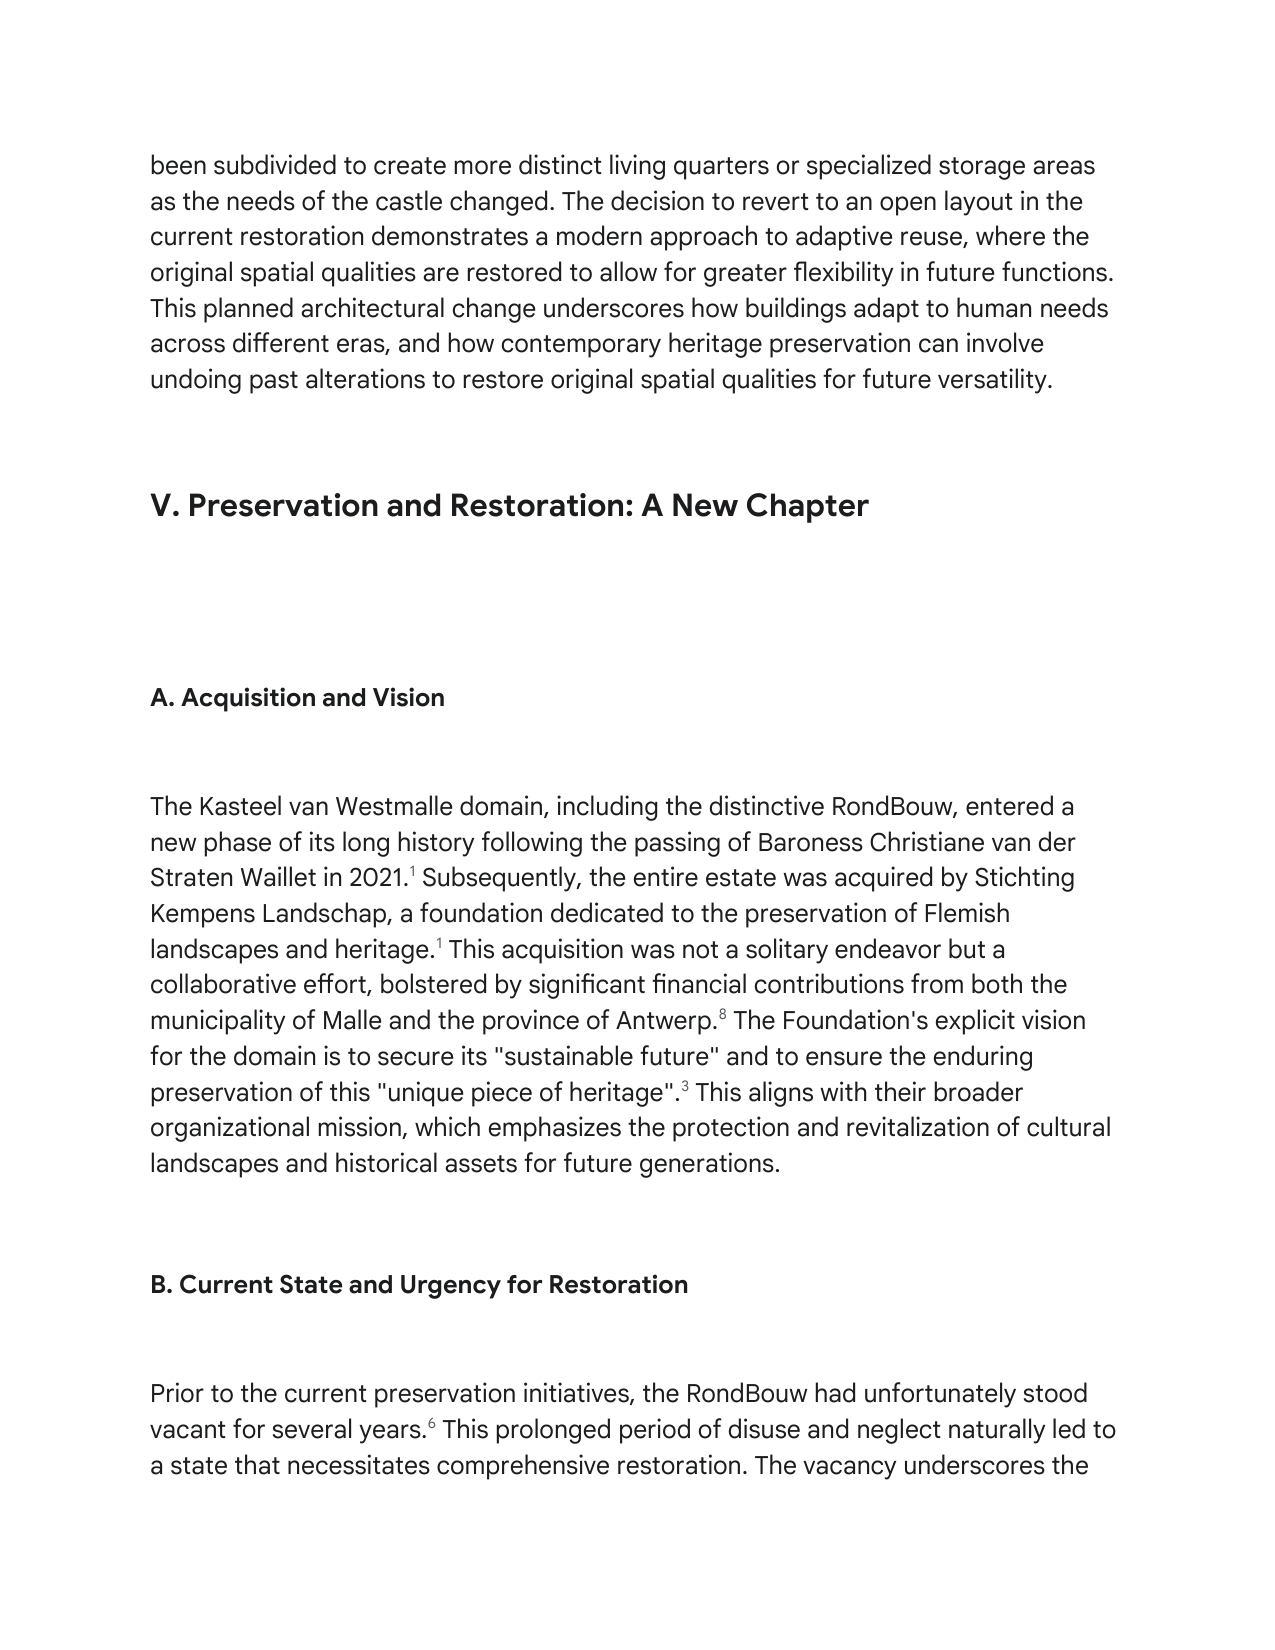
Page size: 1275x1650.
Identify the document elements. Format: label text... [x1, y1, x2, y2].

subtitle B. Current State and Urgency for Restoration [150, 1270, 1125, 1301]
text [150, 150, 1125, 396]
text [150, 1379, 1125, 1482]
subtitle V. Preservation and Restoration: A New Chapter [150, 486, 1125, 525]
text The Kasteel van Westmalle domain, including the distinctive RondBouw, entered a new phase of its long history following the passing of Baroness Christiane van der Straten Waillet in 2021.1 Subsequently, the entire estate was acquired by Stichting Kempens Landschap, a foundation dedicated to the preservation of Flemish landscapes and heritage.1 This acquisition was not a solitary endeavor but a collaborative effort, bolstered by significant financial contributions from both the municipality of Malle and the province of Antwerp.8 The Foundation's explicit vision for the domain is to secure its "sustainable future" and to ensure the enduring preservation of this "unique piece of heritage".3 This aligns with their broader organizational mission, which emphasizes the protection and revitalization of cultural landscapes and historical assets for future generations. [150, 791, 1125, 1180]
subtitle A. Acquisition and Vision [150, 682, 1125, 713]
